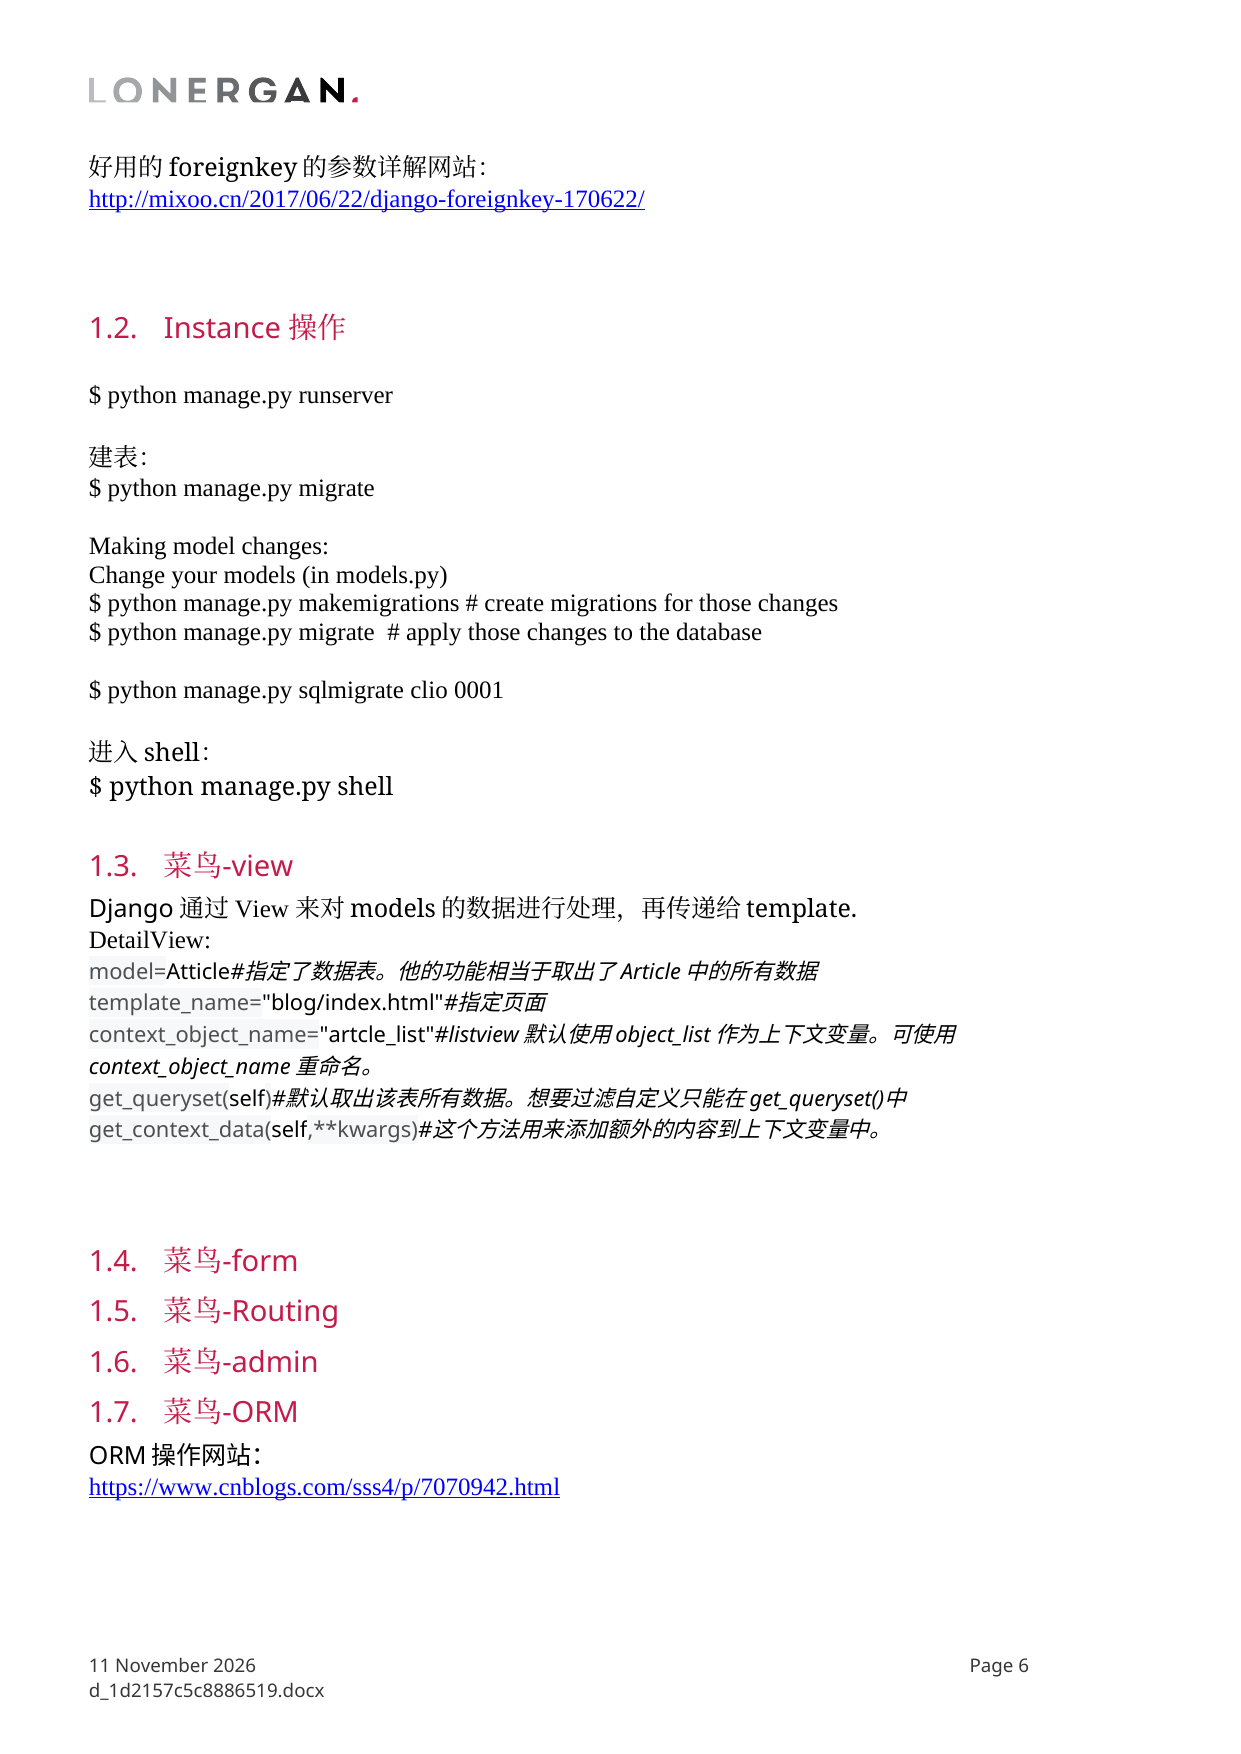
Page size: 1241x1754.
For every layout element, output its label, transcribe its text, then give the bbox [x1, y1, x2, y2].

text $ python manage.py makemigrations # create migrations for those changes [89, 588, 1152, 617]
text Change your models (in models.py) [89, 560, 1152, 588]
text https://www.cnblogs.com/sss4/p/7070942.html [89, 1472, 1152, 1500]
text 进入shell： [89, 732, 1152, 768]
text template_name="blog/index.html"#指定页面 [89, 985, 1152, 1017]
text $ python manage.py shell [89, 768, 1152, 802]
text 好用的foreignkey的参数详解网站： [89, 148, 1152, 184]
text http://mixoo.cn/2017/06/22/django-foreignkey-170622/ [89, 184, 1152, 212]
subtitle 菜鸟-Routing [89, 1288, 1155, 1330]
subtitle 菜鸟-admin [89, 1339, 1155, 1381]
subtitle 菜鸟-ORM [89, 1389, 1155, 1431]
text DetailView: [89, 925, 1152, 954]
text get_queryset(self)#默认取出该表所有数据。想要过滤自定义只能在get_queryset()中 [89, 1081, 1152, 1112]
text $ python manage.py migrate [89, 473, 1152, 502]
picture [88, 77, 358, 103]
text $ python manage.py runserver [89, 380, 1152, 409]
text ORM操作网站： [89, 1435, 1152, 1472]
subtitle Instance 操作 [89, 305, 1155, 347]
text context_object_name="artcle_list"#listview默认使用object_list作为上下文变量。可使用context_object_name重命名。 [89, 1017, 1152, 1081]
text $ python manage.py sqlmigrate clio 0001 [89, 675, 1152, 703]
text 建表： [89, 437, 1152, 473]
text Making model changes: [89, 531, 1152, 560]
subtitle 菜鸟-view [89, 843, 1155, 885]
text Django 通过View 来对models的数据进行处理，再传递给template. [89, 889, 1152, 925]
text get_context_data(self,**kwargs)#这个方法用来添加额外的内容到上下文变量中。 [89, 1112, 1152, 1144]
text $ python manage.py migrate # apply those changes to the database [89, 617, 1152, 646]
text model=Atticle#指定了数据表。他的功能相当于取出了Article中的所有数据 [89, 954, 1152, 985]
subtitle 菜鸟-form [89, 1238, 1155, 1280]
